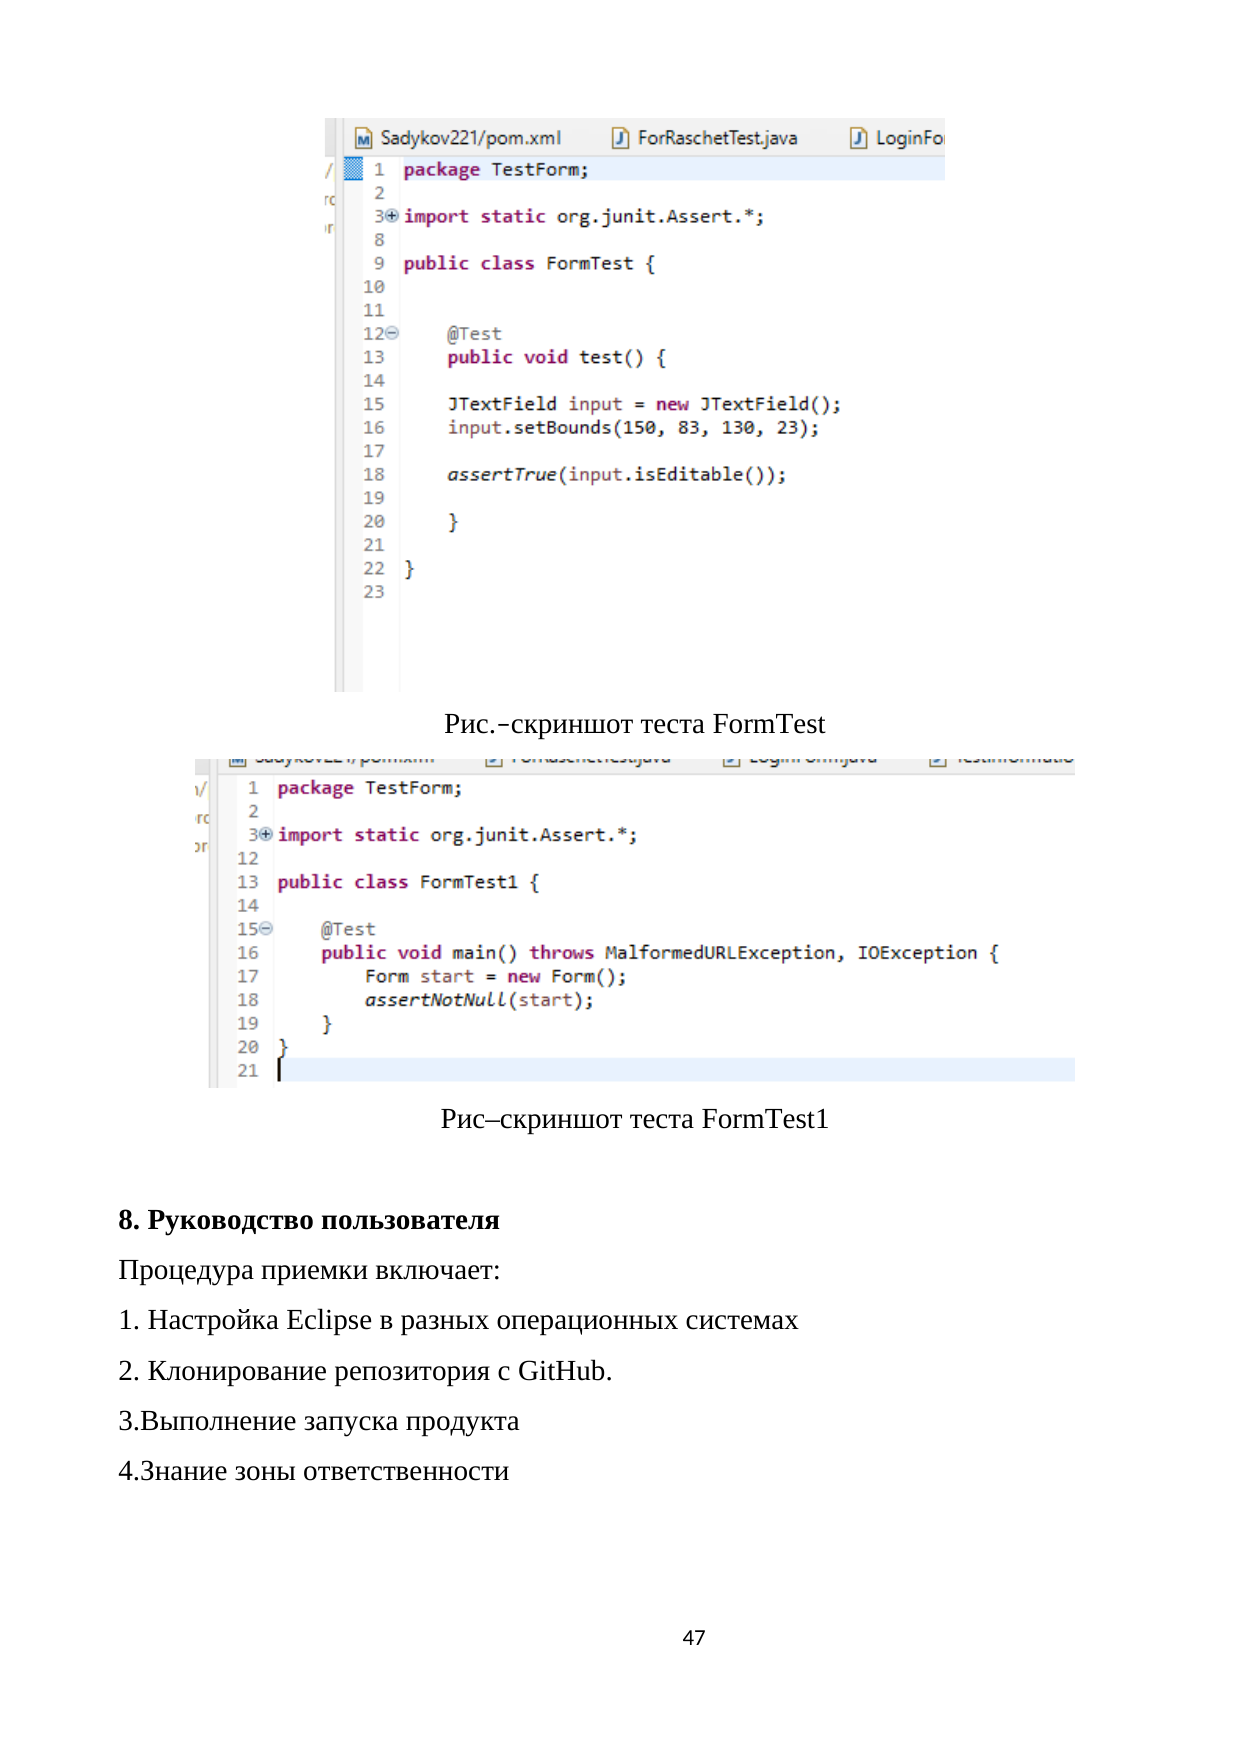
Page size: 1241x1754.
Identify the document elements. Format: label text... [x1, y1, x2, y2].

text 3.Выполнение запуска продукта [118, 1403, 1152, 1437]
text 1. Настройка Eclipse в разных операционных системах [118, 1302, 1152, 1336]
text Рис.–скриншот теста FormTest [118, 706, 1152, 741]
text 4.Знание зоны ответственности [118, 1453, 1152, 1487]
text Рис–скриншот теста FormTest1 [118, 1101, 1152, 1135]
picture [324, 118, 945, 692]
text 2. Клонирование репозитория с GitHub. [118, 1353, 1152, 1386]
text 8. Руководство пользователя [118, 1202, 1152, 1235]
text Процедура приемки включает: [118, 1252, 1152, 1286]
picture [195, 759, 1075, 1088]
